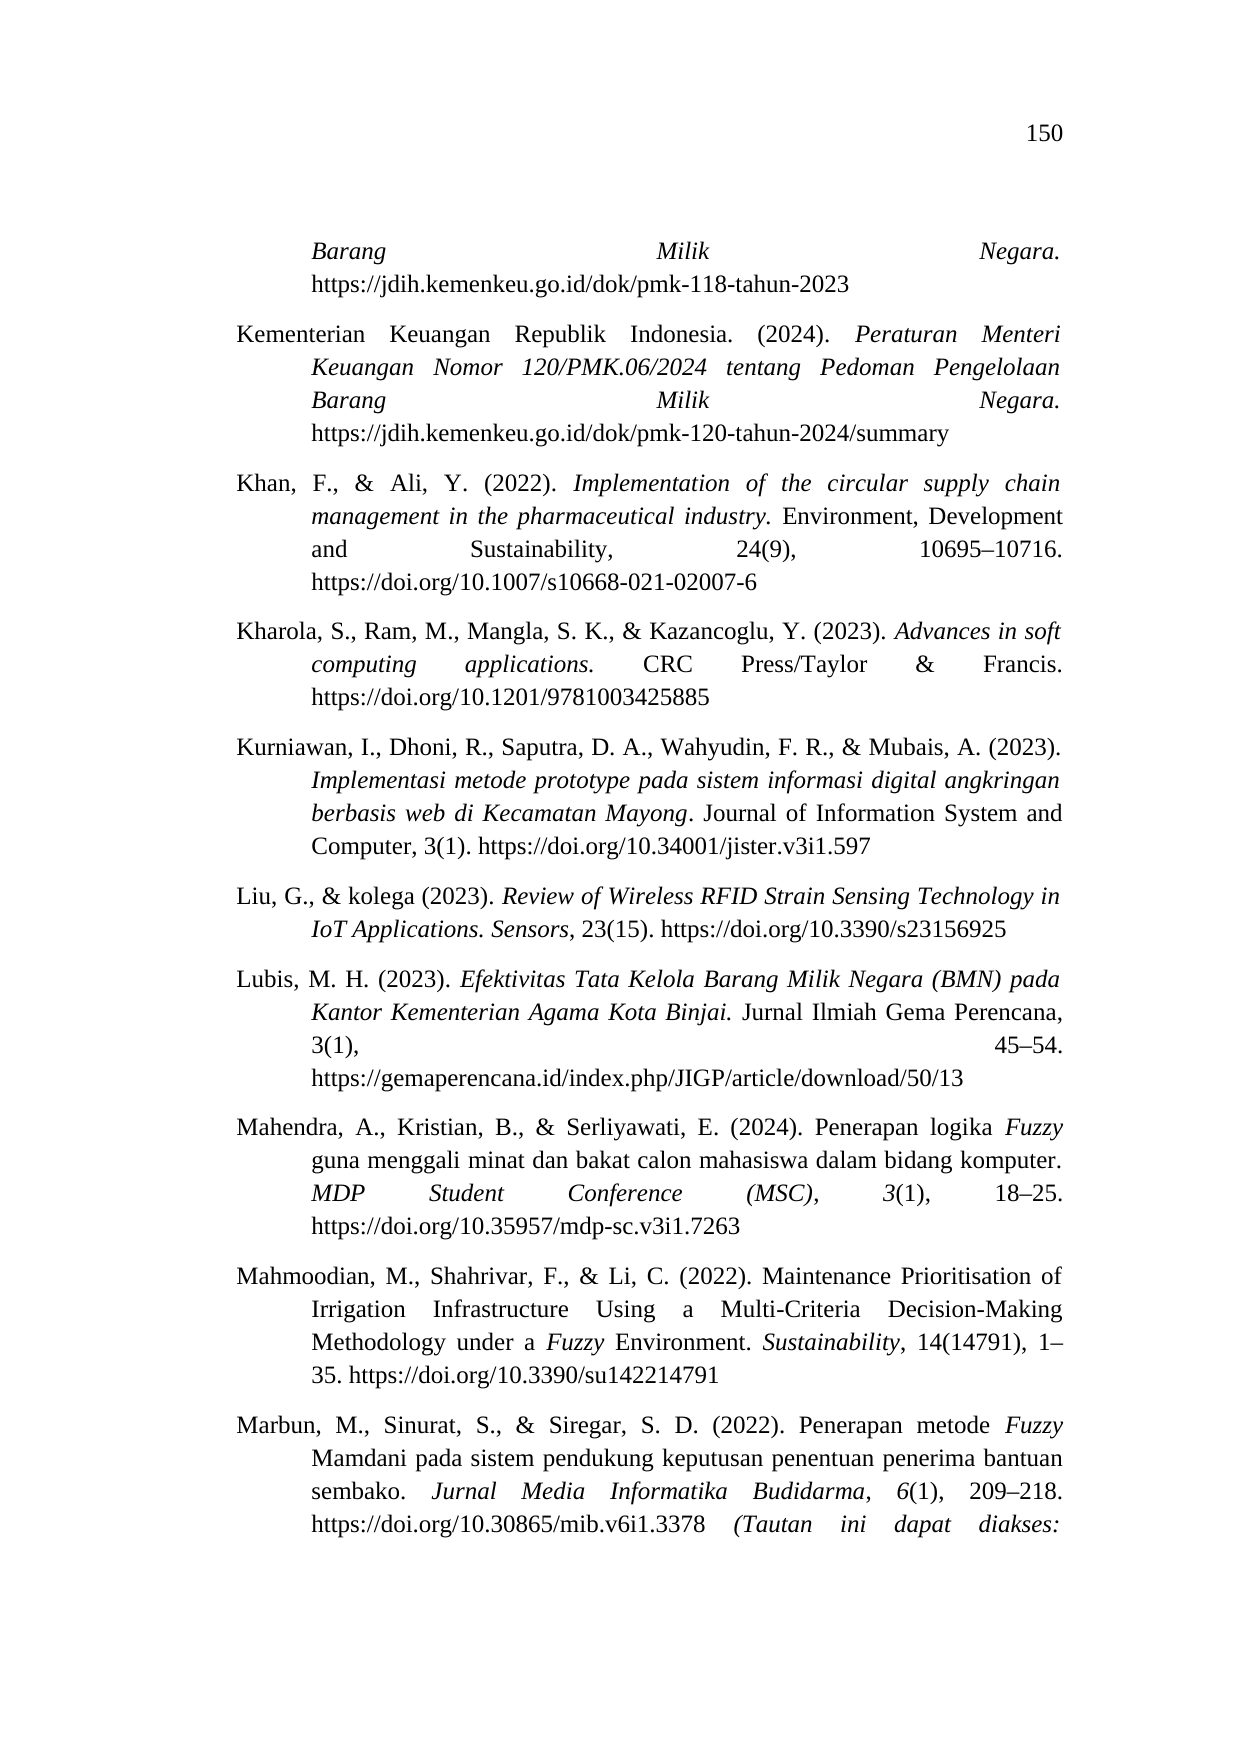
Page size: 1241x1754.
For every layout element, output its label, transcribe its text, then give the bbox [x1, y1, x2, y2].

text Mahendra, A., Kristian, B., & Serliyawati, E. (2024). Penerapan logika Fuzzy guna menggali minat dan bakat calon mahasiswa dalam bidang komputer. MDP Student Conference (MSC), 3(1), 18–25. https://doi.org/10.35957/mdp-sc.v3i1.7263 [236, 1112, 1063, 1240]
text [236, 1410, 1063, 1538]
text Kharola, S., Ram, M., Mangla, S. K., & Kazancoglu, Y. (2023). Advances in soft computing applications. CRC Press/Taylor & Francis. https://doi.org/10.1201/9781003425885 [236, 616, 1063, 711]
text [236, 236, 1063, 298]
text Lubis, M. H. (2023). Efektivitas Tata Kelola Barang Milik Negara (BMN) pada Kantor Kementerian Agama Kota Binjai. Jurnal Ilmiah Gema Perencana, 3(1), 45–54. https://gemaperencana.id/index.php/JIGP/article/download/50/13 [236, 964, 1063, 1091]
text Khan, F., & Ali, Y. (2022). Implementation of the circular supply chain management in the pharmaceutical industry. Environment, Development and Sustainability, 24(9), 10695–10716. https://doi.org/10.1007/s10668-021-02007-6 [236, 468, 1063, 596]
text Liu, G., & kolega (2023). Review of Wireless RFID Strain Sensing Technology in IoT Applications. Sensors, 23(15). https://doi.org/10.3390/s23156925 [236, 881, 1063, 943]
text Mahmoodian, M., Shahrivar, F., & Li, C. (2022). Maintenance Prioritisation of Irrigation Infrastructure Using a Multi-Criteria Decision-Making Methodology under a Fuzzy Environment. Sustainability, 14(14791), 1–35. https://doi.org/10.3390/su142214791 [236, 1261, 1063, 1389]
text Kurniawan, I., Dhoni, R., Saputra, D. A., Wahyudin, F. R., & Mubais, A. (2023). Implementasi metode prototype pada sistem informasi digital angkringan berbasis web di Kecamatan Mayong. Journal of Information System and Computer, 3(1). https://doi.org/10.34001/jister.v3i1.597 [236, 732, 1063, 860]
text Kementerian Keuangan Republik Indonesia. (2024). Peraturan Menteri Keuangan Nomor 120/PMK.06/2024 tentang Pedoman Pengelolaan Barang Milik Negara. https://jdih.kemenkeu.go.id/dok/pmk-120-tahun-2024/summary [236, 319, 1063, 447]
